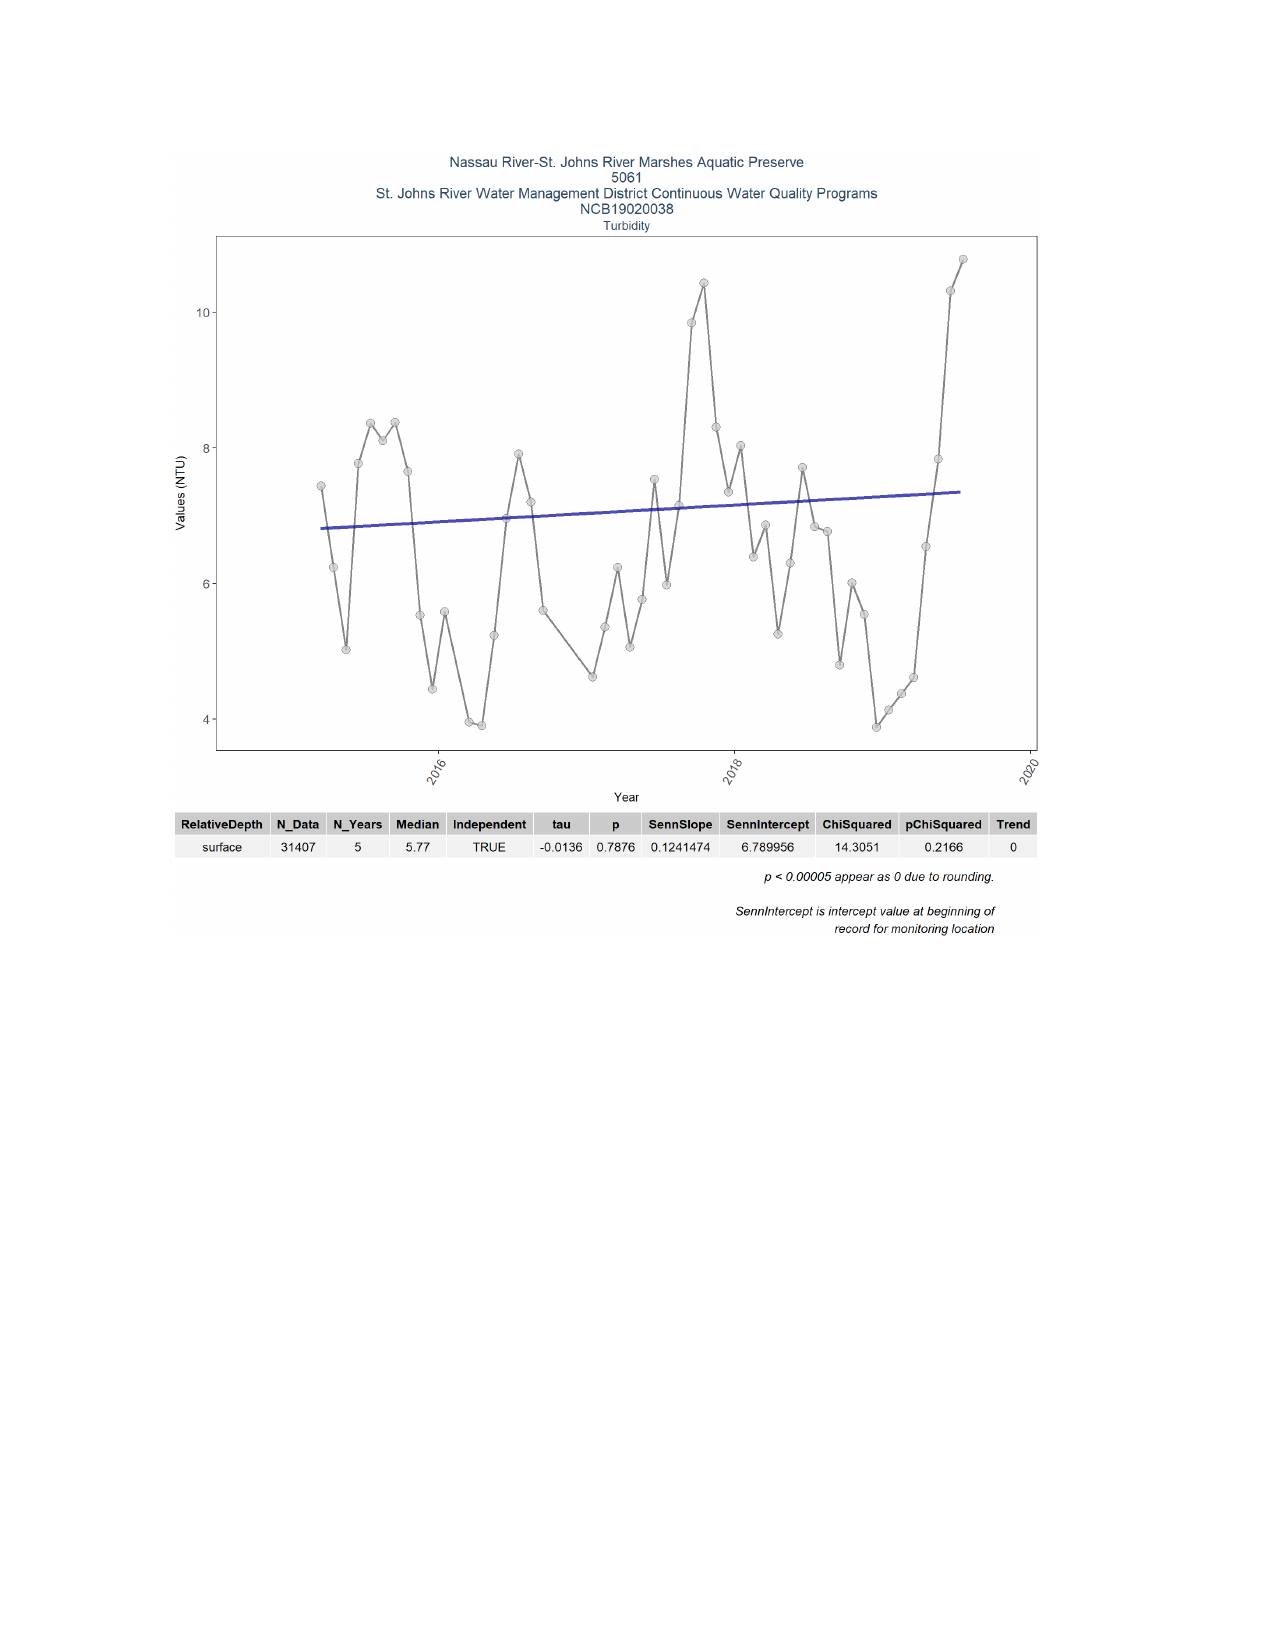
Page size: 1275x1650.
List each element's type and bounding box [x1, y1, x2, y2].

picture [168, 150, 1044, 938]
